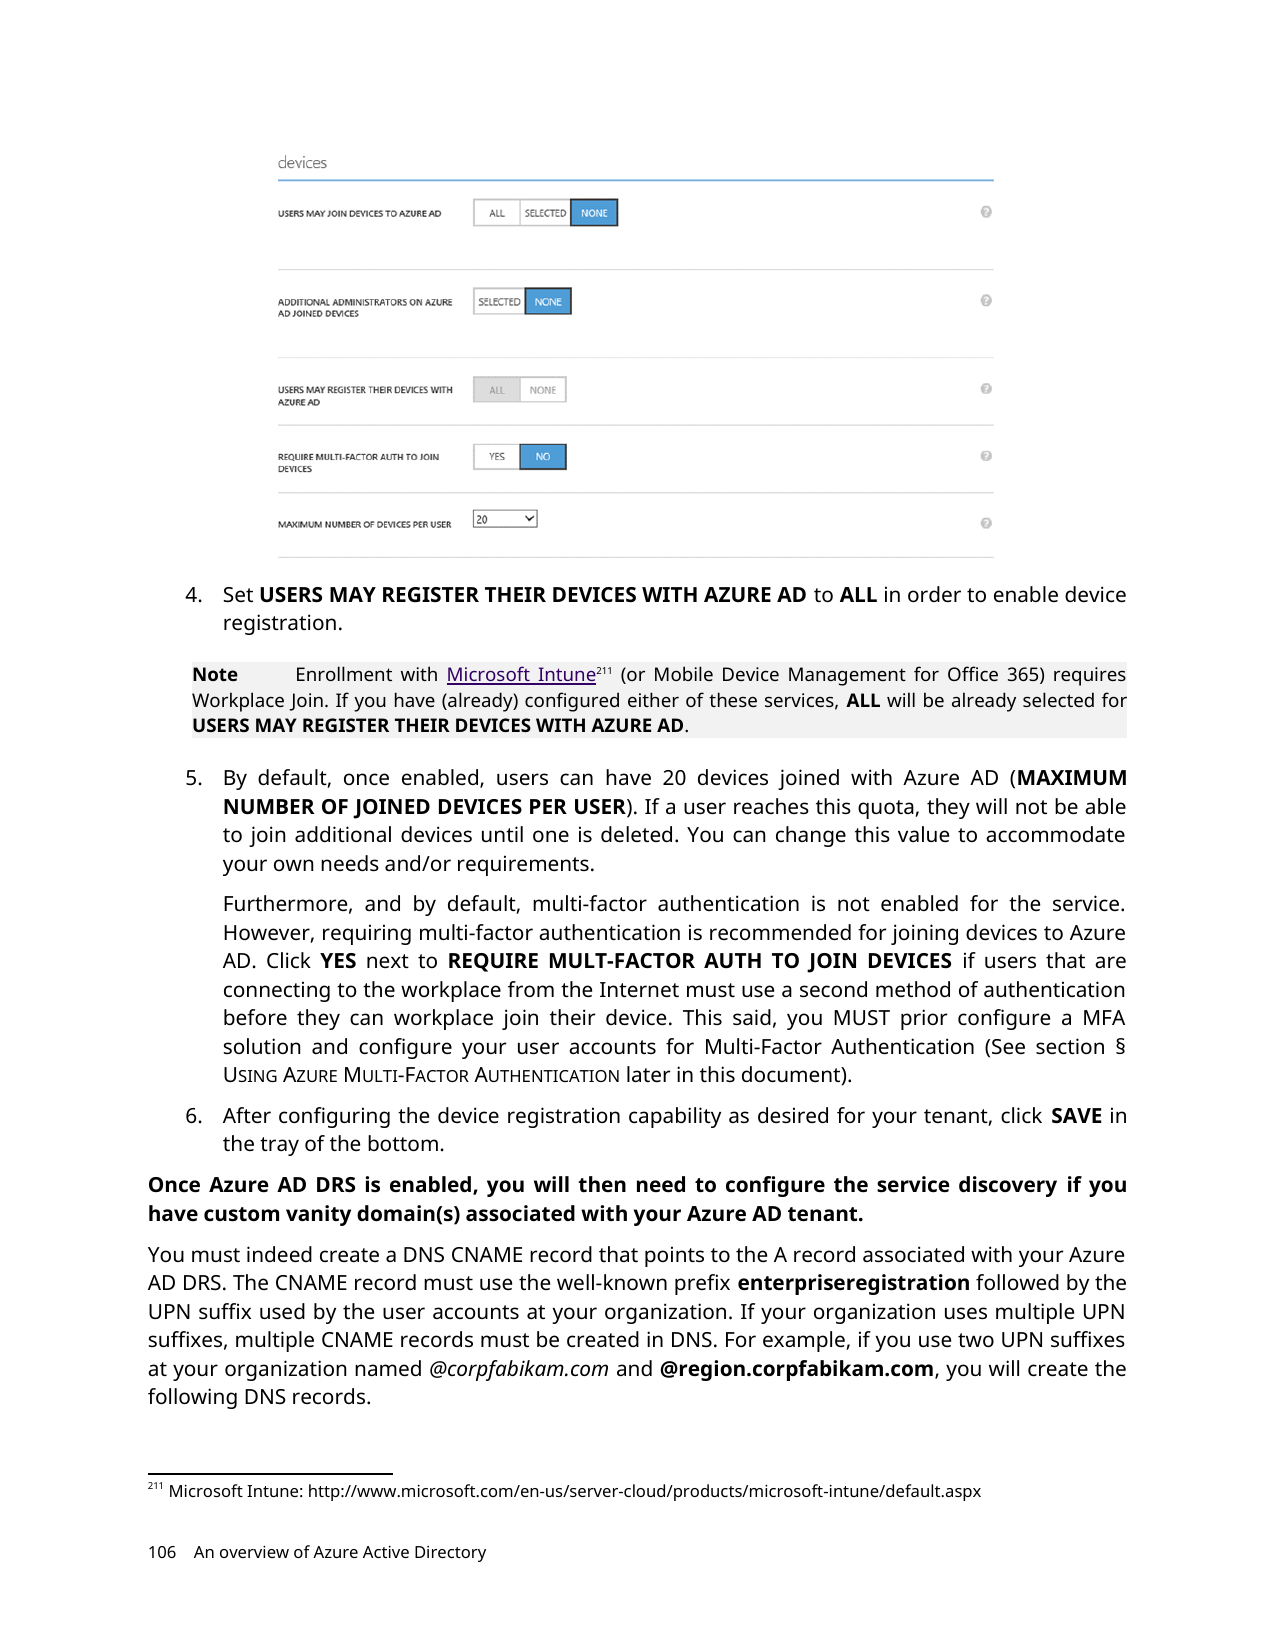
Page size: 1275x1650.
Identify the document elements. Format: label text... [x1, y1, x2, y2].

list Set USERS MAY REGISTER THEIR DEVICES WITH AZURE AD to ALL in order to enable device registration. [185, 580, 1127, 637]
text Note Enrollment with Microsoft Intune (or Mobile Device Management for Office 365) requires Workplace Join. If you have (already) configured either of these services, ALL will be already selected for USERS MAY REGISTER THEIR DEVICES WITH AZURE AD. [192, 662, 1127, 738]
list By default, once enabled, users can have 20 devices joined with Azure AD (MAXIMUM NUMBER OF JOINED DEVICES PER USER). If a user reaches this quota, they will not be able to join additional devices until one is deleted. You can change this value to accommodate your own needs and/or requirements. [185, 763, 1127, 877]
list Furthermore, and by default, multi-factor authentication is not enabled for the service. However, requiring multi-factor authentication is recommended for joining devices to Azure AD. Click YES next to REQUIRE MULT-FACTOR AUTH TO JOIN DEVICES if users that are connecting to the workplace from the Internet must use a second method of authentication before they can workplace join their device. This said, you MUST prior configure a MFA solution and configure your user accounts for Multi-Factor Authentication (See section § Using Azure Multi-Factor Authentication later in this document). [223, 889, 1127, 1089]
list After configuring the device registration capability as desired for your tenant, click SAVE in the tray of the bottom. [185, 1101, 1127, 1158]
picture [271, 147, 1004, 568]
text You must indeed create a DNS CNAME record that points to the A record associated with your Azure AD DRS. The CNAME record must use the well-known prefix enterpriseregistration followed by the UPN suffix used by the user accounts at your organization. If your organization uses multiple UPN suffixes, multiple CNAME records must be created in DNS. For example, if you use two UPN suffixes at your organization named @corpfabikam.com and @region.corpfabikam.com, you will create the following DNS records. [148, 1240, 1127, 1411]
text Once Azure AD DRS is enabled, you will then need to configure the service discovery if you have custom vanity domain(s) associated with your Azure AD tenant. [148, 1171, 1127, 1227]
